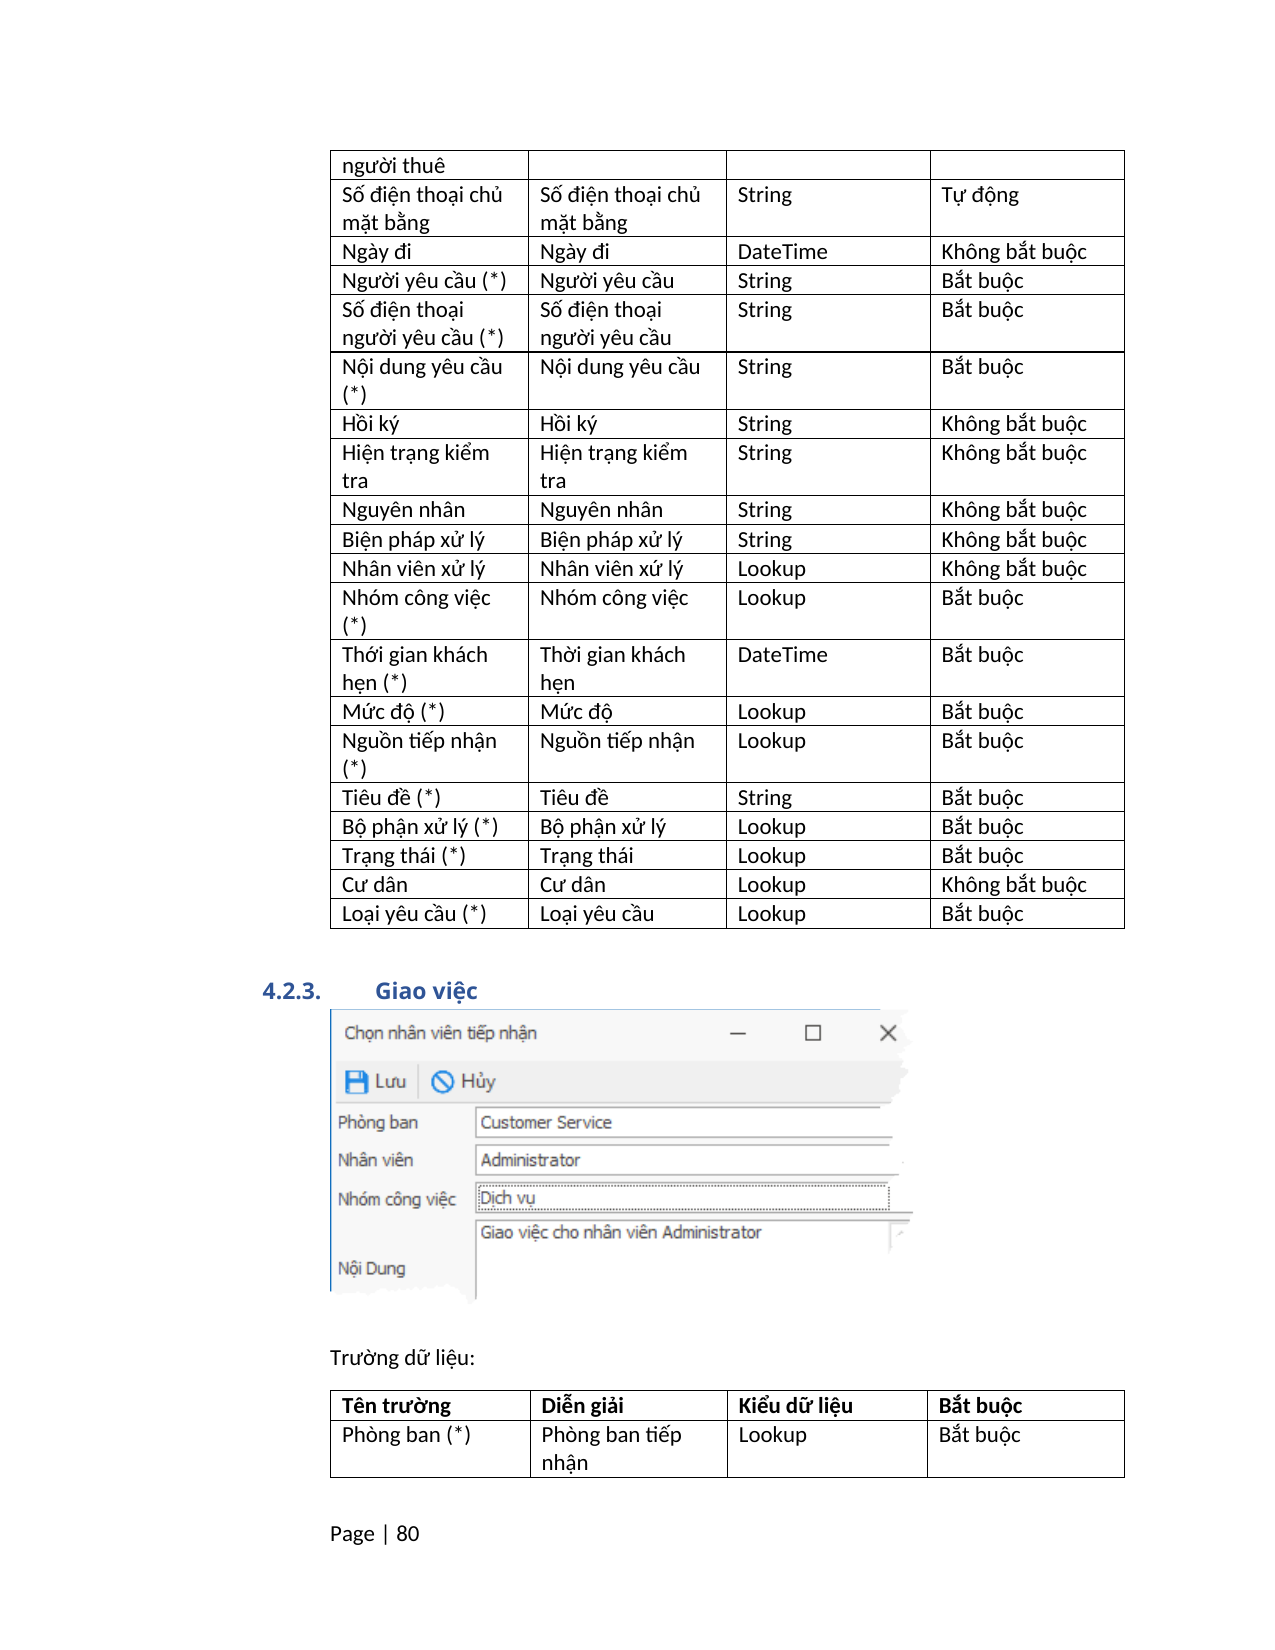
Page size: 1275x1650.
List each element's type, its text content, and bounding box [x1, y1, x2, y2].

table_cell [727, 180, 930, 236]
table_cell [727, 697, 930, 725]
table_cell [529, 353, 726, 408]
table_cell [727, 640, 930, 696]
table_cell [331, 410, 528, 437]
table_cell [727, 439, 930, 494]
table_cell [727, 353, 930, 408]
text Trường dữ liệu: [330, 1343, 1125, 1372]
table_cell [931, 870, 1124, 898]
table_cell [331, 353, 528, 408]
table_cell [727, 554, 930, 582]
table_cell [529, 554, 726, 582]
subtitle Giao việc [262, 975, 1125, 1007]
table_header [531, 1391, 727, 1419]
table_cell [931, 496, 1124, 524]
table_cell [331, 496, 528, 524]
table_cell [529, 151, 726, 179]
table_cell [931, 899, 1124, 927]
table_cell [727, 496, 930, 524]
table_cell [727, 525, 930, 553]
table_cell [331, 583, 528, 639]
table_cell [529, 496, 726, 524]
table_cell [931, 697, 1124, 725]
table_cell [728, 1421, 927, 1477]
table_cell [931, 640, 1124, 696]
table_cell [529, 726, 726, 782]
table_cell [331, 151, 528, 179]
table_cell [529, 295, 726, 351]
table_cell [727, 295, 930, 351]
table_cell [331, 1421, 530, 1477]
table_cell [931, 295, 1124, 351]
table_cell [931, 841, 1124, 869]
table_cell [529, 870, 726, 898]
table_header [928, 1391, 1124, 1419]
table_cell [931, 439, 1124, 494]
picture [330, 1009, 926, 1325]
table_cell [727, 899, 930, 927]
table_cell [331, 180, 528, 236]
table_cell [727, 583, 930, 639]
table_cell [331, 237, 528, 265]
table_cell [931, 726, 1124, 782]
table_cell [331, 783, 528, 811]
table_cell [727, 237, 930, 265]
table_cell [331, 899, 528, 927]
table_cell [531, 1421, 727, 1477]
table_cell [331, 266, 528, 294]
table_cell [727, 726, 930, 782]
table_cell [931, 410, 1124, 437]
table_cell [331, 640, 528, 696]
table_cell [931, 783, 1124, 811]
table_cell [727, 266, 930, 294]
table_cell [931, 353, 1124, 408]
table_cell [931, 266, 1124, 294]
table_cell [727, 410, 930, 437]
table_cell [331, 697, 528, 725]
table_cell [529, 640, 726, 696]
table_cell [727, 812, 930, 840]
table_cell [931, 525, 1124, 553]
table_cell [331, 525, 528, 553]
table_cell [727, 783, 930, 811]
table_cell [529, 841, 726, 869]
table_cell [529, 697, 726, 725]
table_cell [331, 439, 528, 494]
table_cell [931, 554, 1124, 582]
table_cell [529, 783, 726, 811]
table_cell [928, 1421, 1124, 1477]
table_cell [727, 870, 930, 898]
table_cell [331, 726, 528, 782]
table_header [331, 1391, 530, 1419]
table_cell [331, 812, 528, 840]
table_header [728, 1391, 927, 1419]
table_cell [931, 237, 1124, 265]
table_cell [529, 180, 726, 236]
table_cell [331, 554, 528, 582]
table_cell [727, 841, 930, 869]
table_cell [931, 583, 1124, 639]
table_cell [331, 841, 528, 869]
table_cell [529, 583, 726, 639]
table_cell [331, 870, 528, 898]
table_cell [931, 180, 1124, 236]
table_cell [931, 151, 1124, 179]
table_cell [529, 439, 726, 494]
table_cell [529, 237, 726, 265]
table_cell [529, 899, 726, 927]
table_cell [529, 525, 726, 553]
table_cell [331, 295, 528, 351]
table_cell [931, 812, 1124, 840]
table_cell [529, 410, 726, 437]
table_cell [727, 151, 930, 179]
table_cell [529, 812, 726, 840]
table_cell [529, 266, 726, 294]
